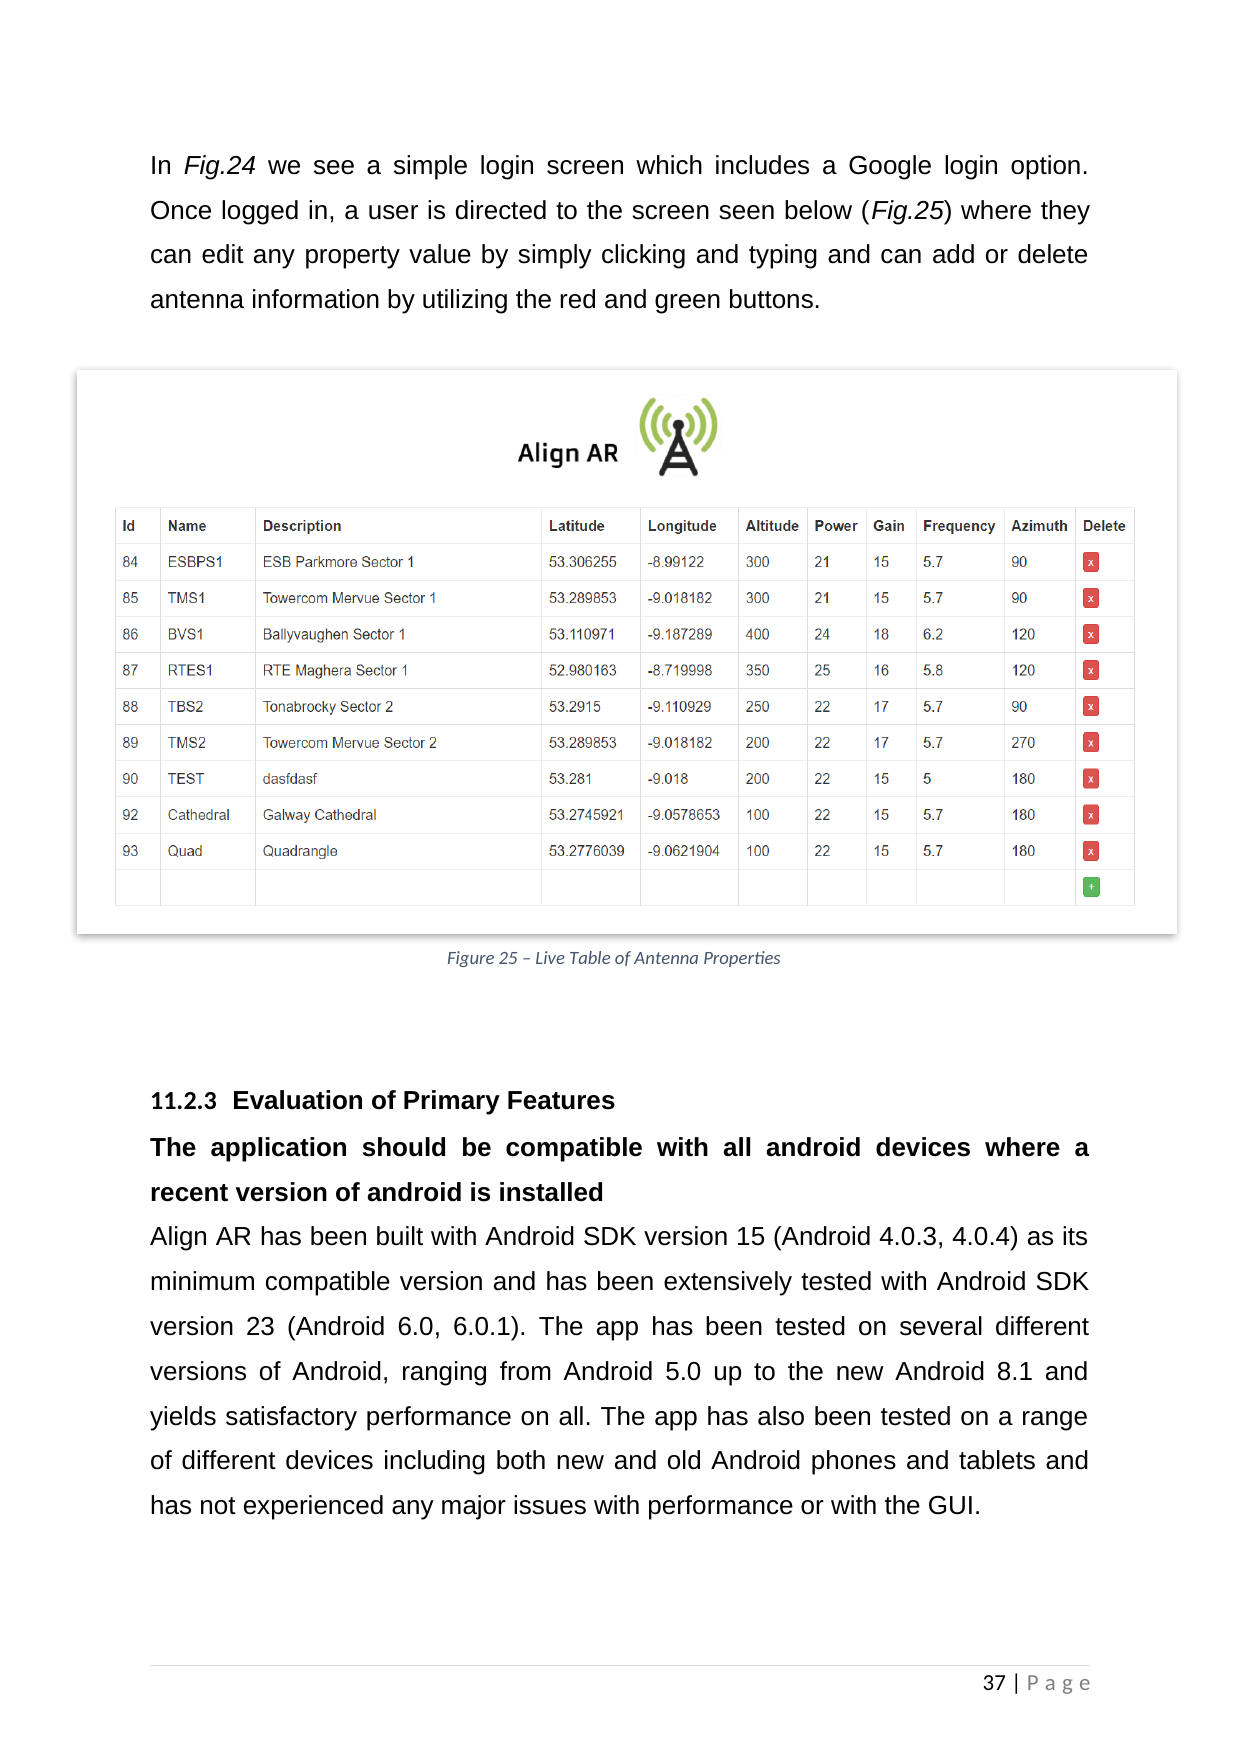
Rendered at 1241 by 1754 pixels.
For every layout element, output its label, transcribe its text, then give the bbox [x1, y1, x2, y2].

list Align AR has been built with Android SDK version 15 (Android 4.0.3, 4.0.4) as its minimum compatible version and has been extensively tested with Android SDK version 23 (Android 6.0, 6.0.1). The app has been tested on several different versions of Android, ranging from Android 5.0 up to the new Android 8.1 and yields satisfactory performance on all. The app has also been tested on a range of different devices including both new and old Android phones and tablets and has not experienced any major issues with performance or with the GUI. [150, 1221, 1090, 1520]
subtitle Evaluation of Primary Features [150, 1084, 1090, 1116]
text In Fig.24 we see a simple login screen which includes a Google login option. Once logged in, a user is directed to the screen seen below (Fig.25) where they can edit any property value by simply clicking and typing and can add or delete antenna information by utilizing the red and green buttons. [150, 150, 1090, 314]
picture [91, 385, 1162, 920]
list The application should be compatible with all android devices where a recent version of android is installed [150, 1132, 1090, 1207]
